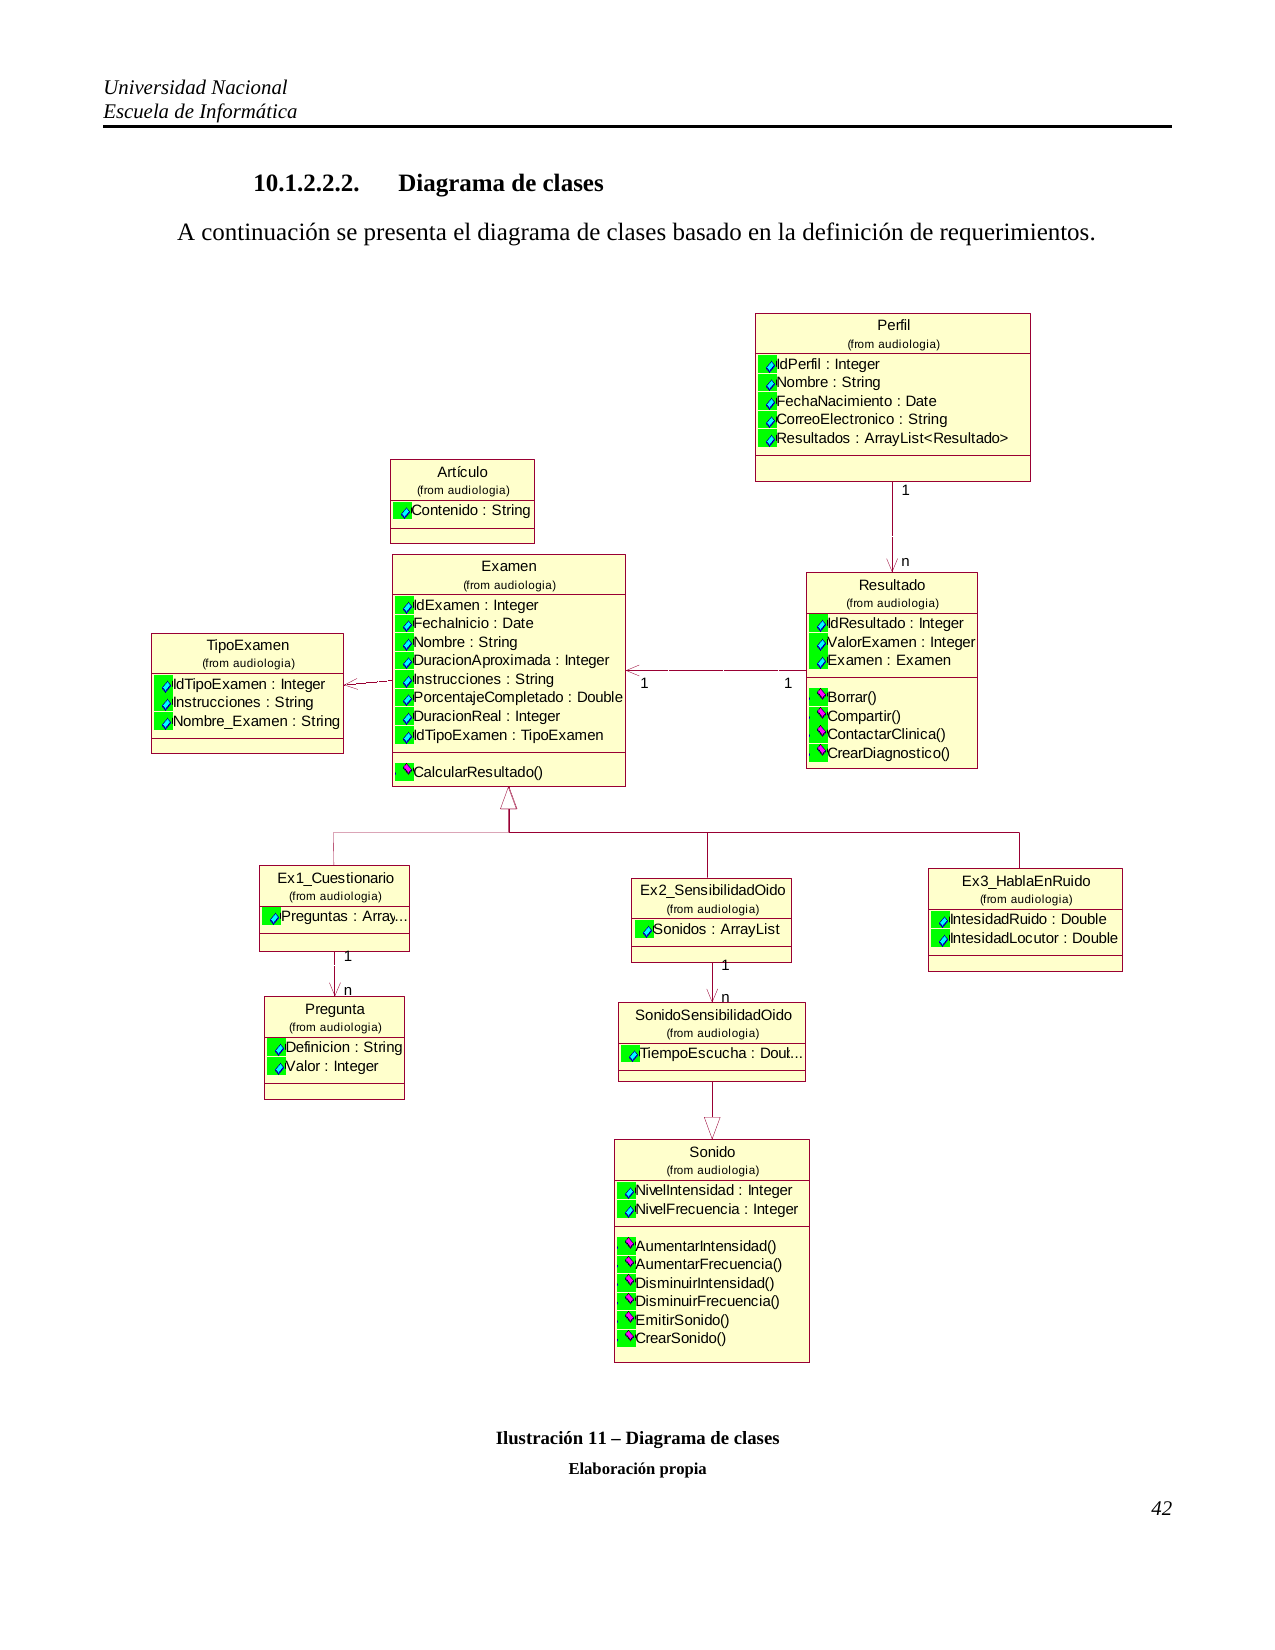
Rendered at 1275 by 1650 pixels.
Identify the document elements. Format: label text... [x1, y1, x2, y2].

text Ilustración 11 – Diagrama de clases [103, 1427, 1172, 1448]
text A continuación se presenta el diagrama de clases basado en la definición de requerimientos. [103, 217, 1172, 246]
list Diagrama de clases [253, 168, 1172, 197]
text Elaboración propia [103, 1459, 1172, 1478]
